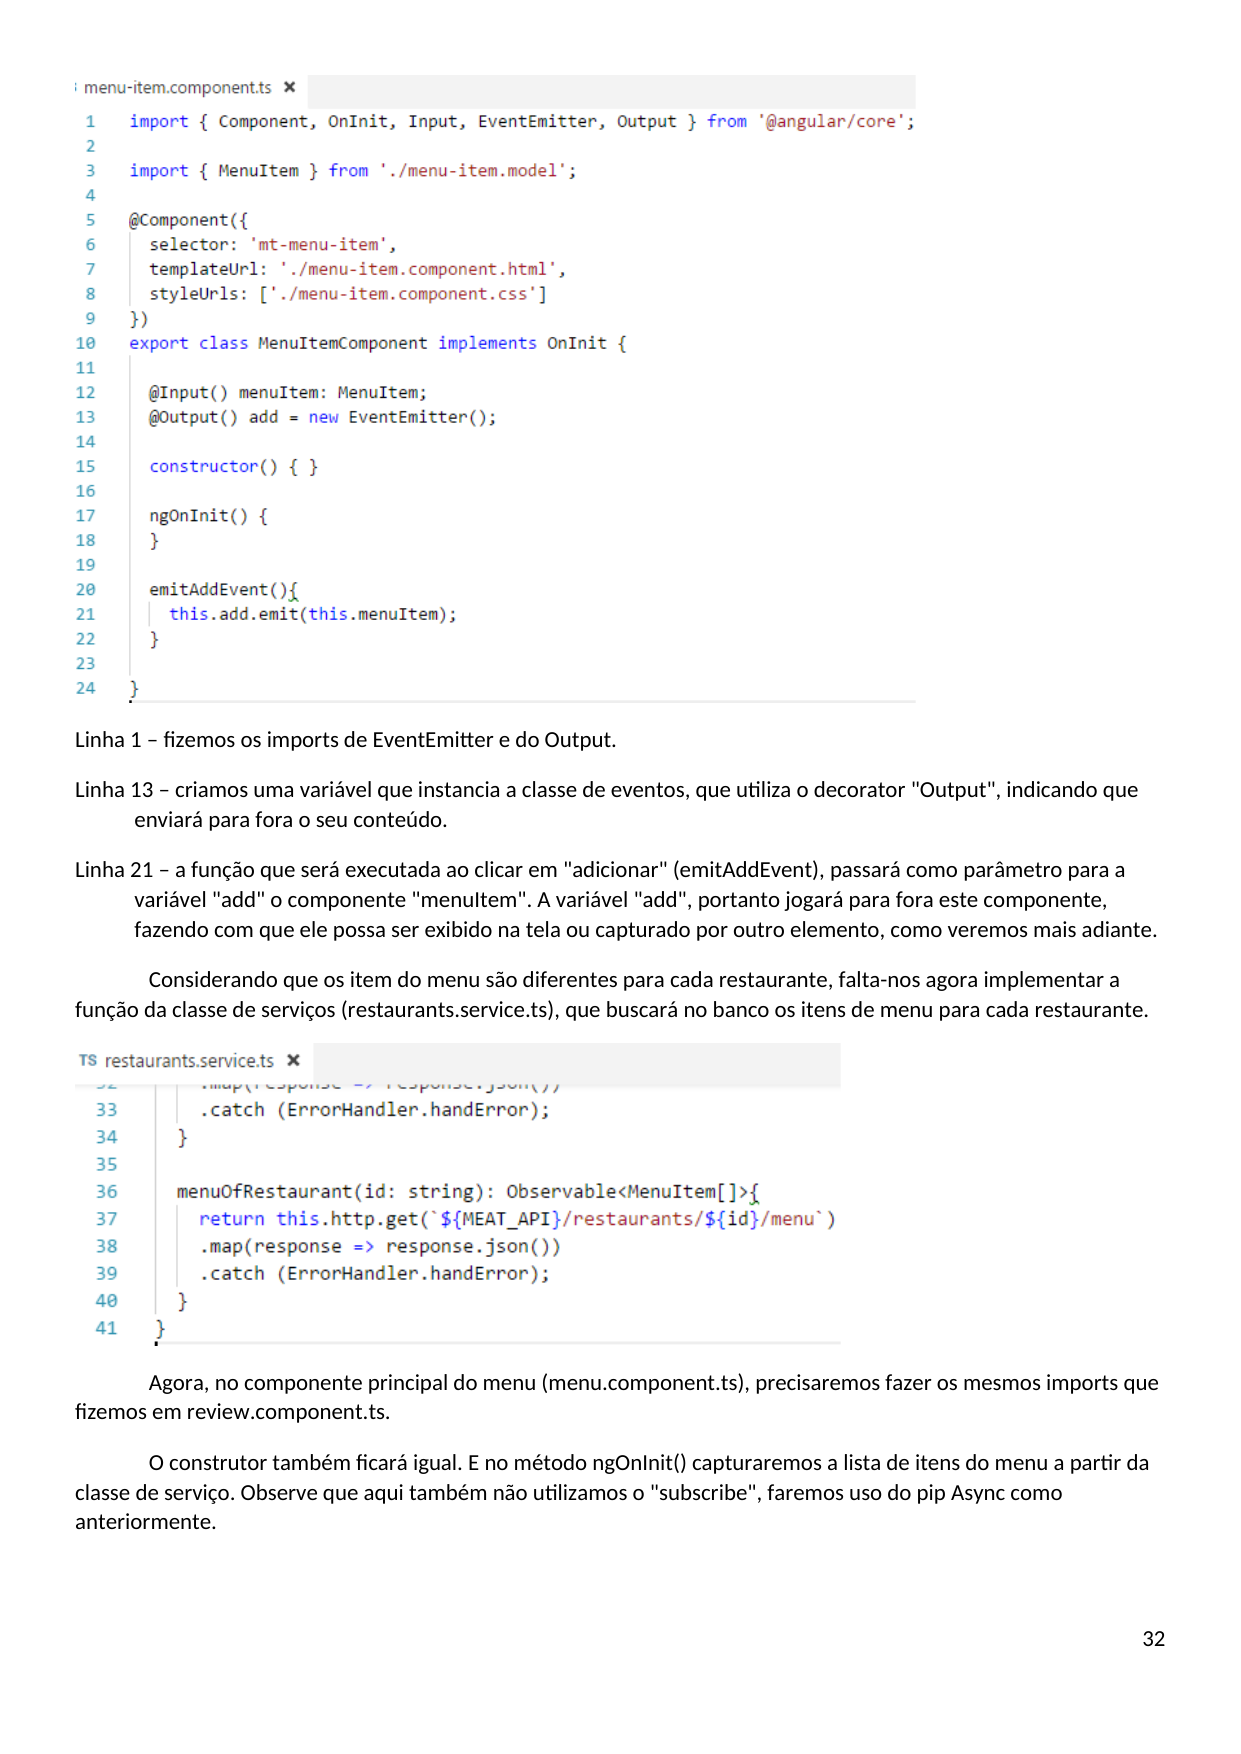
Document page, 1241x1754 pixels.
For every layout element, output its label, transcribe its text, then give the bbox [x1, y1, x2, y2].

picture [75, 1043, 841, 1346]
picture [75, 75, 916, 703]
text Linha 1 – fizemos os imports de EventEmitter e do Output. [75, 723, 1165, 753]
text O construtor também ficará igual. E no método ngOnInit() capturaremos a lista de itens do menu a partir da classe de serviço. Observe que aqui também não utilizamos o "subscribe", faremos uso do pip Async como anteriormente. [75, 1446, 1165, 1535]
text Linha 13 – criamos uma variável que instancia a classe de eventos, que utiliza o decorator "Output", indicando que enviará para fora o seu conteúdo. [75, 773, 1165, 833]
text Linha 21 – a função que será executada ao clicar em "adicionar" (emitAddEvent), passará como parâmetro para a variável "add" o componente "menuItem". A variável "add", portanto jogará para fora este componente, fazendo com que ele possa ser exibido na tela ou capturado por outro elemento, como veremos mais adiante. [75, 854, 1165, 943]
text Considerando que os item do menu são diferentes para cada restaurante, falta-nos agora implementar a função da classe de serviços (restaurants.service.ts), que buscará no banco os itens de menu para cada restaurante. [75, 964, 1165, 1023]
text Agora, no componente principal do menu (menu.component.ts), precisaremos fazer os mesmos imports que fizemos em review.component.ts. [75, 1366, 1165, 1425]
